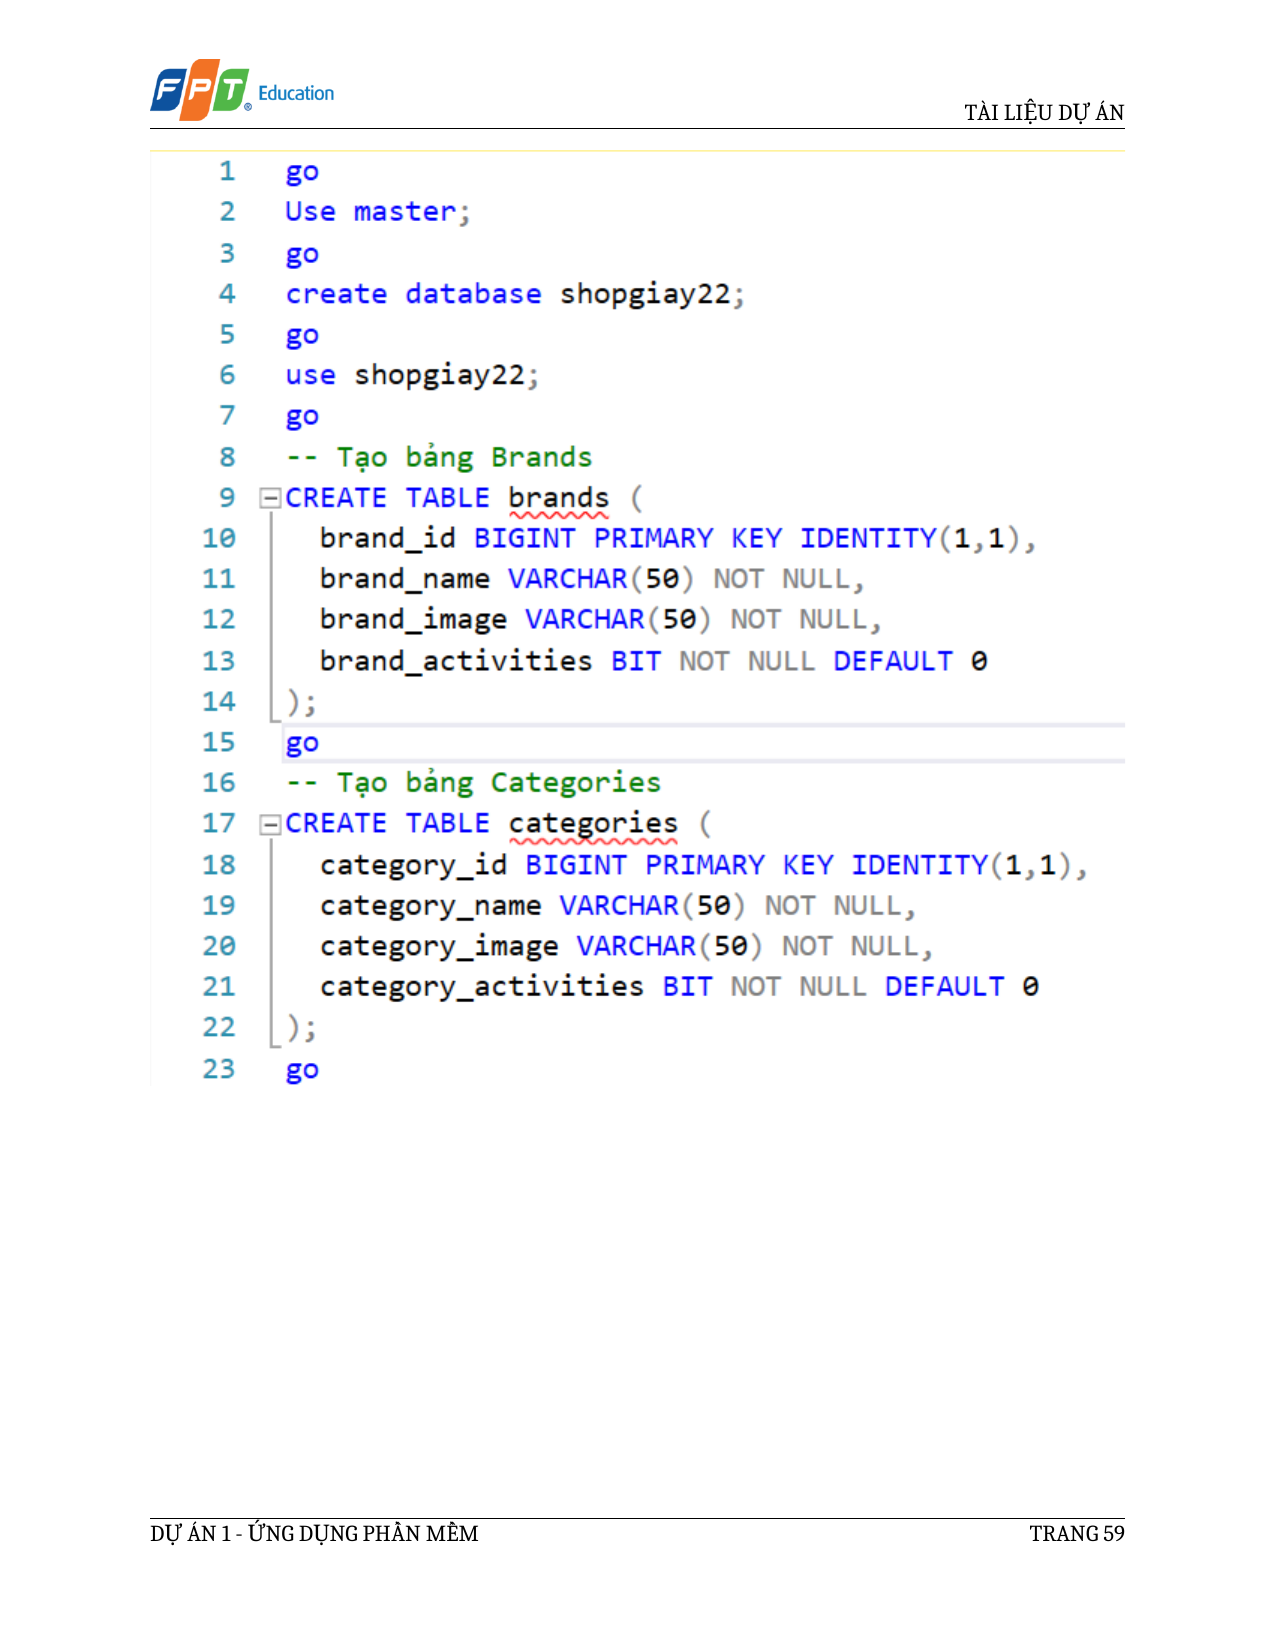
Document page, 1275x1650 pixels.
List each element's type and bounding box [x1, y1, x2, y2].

picture [150, 59, 336, 121]
picture [150, 150, 1125, 1086]
